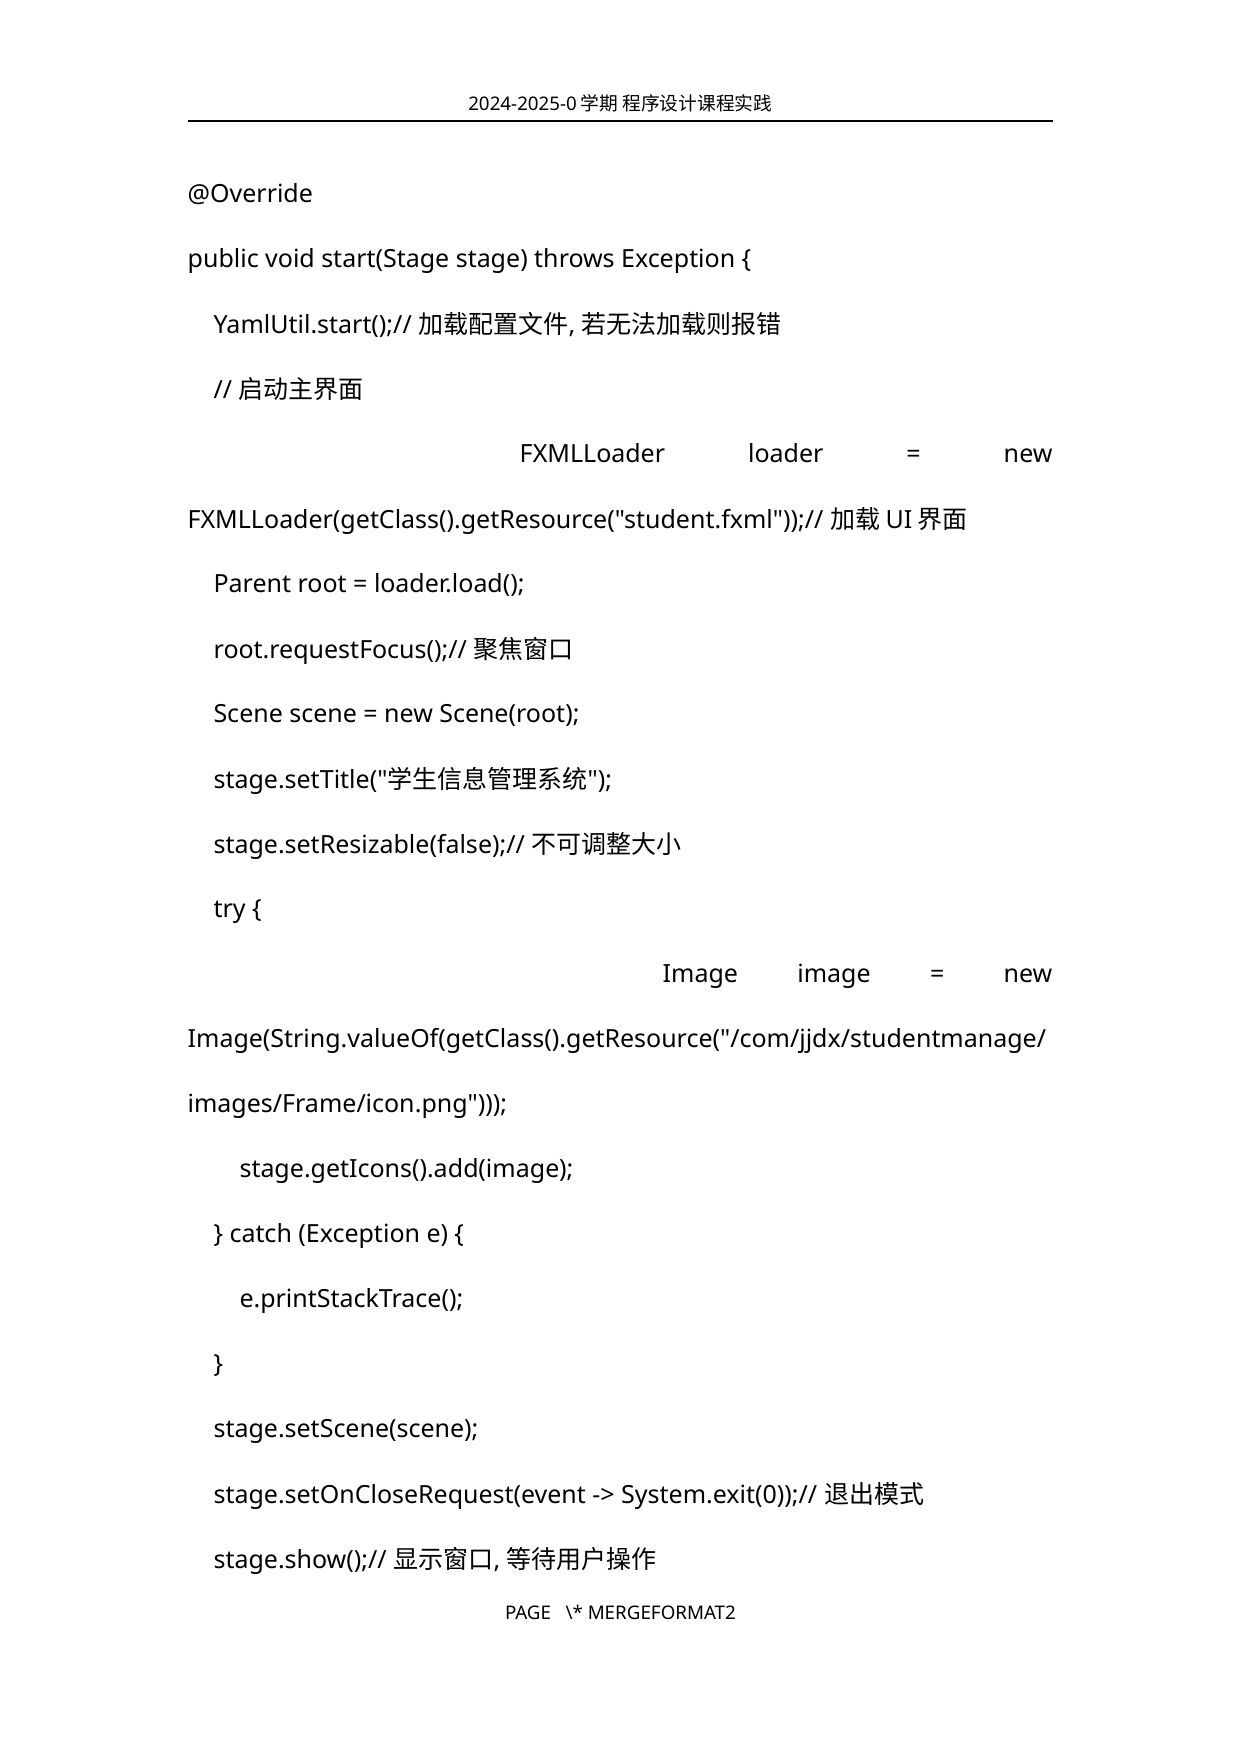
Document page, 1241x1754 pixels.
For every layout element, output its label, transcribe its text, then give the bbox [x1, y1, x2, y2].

text @Override [187, 160, 1053, 225]
text Parent root = loader.load(); [187, 550, 1053, 615]
text // 启动主界面 [187, 355, 1053, 420]
text public void start(Stage stage) throws Exception { [187, 225, 1053, 290]
text } [187, 1330, 1053, 1395]
text Scene scene = new Scene(root); [187, 680, 1053, 745]
text try { [187, 875, 1053, 940]
text stage.getIcons().add(image); [187, 1135, 1053, 1200]
text e.printStackTrace(); [187, 1265, 1053, 1330]
text } catch (Exception e) { [187, 1200, 1053, 1265]
text YamlUtil.start();// 加载配置文件, 若无法加载则报错 [187, 290, 1053, 355]
text stage.show();// 显示窗口, 等待用户操作 [187, 1525, 1053, 1590]
text stage.setTitle("学生信息管理系统"); [187, 745, 1053, 810]
text Image image = new Image(String.valueOf(getClass().getResource("/com/jjdx/studentmanage/images/Frame/icon.png"))); [187, 940, 1053, 1135]
text stage.setResizable(false);// 不可调整大小 [187, 810, 1053, 875]
text stage.setOnCloseRequest(event -> System.exit(0));// 退出模式 [187, 1460, 1053, 1525]
text FXMLLoader loader = new FXMLLoader(getClass().getResource("student.fxml"));// 加载UI界面 [187, 420, 1053, 550]
text root.requestFocus();// 聚焦窗口 [187, 615, 1053, 680]
text stage.setScene(scene); [187, 1395, 1053, 1460]
